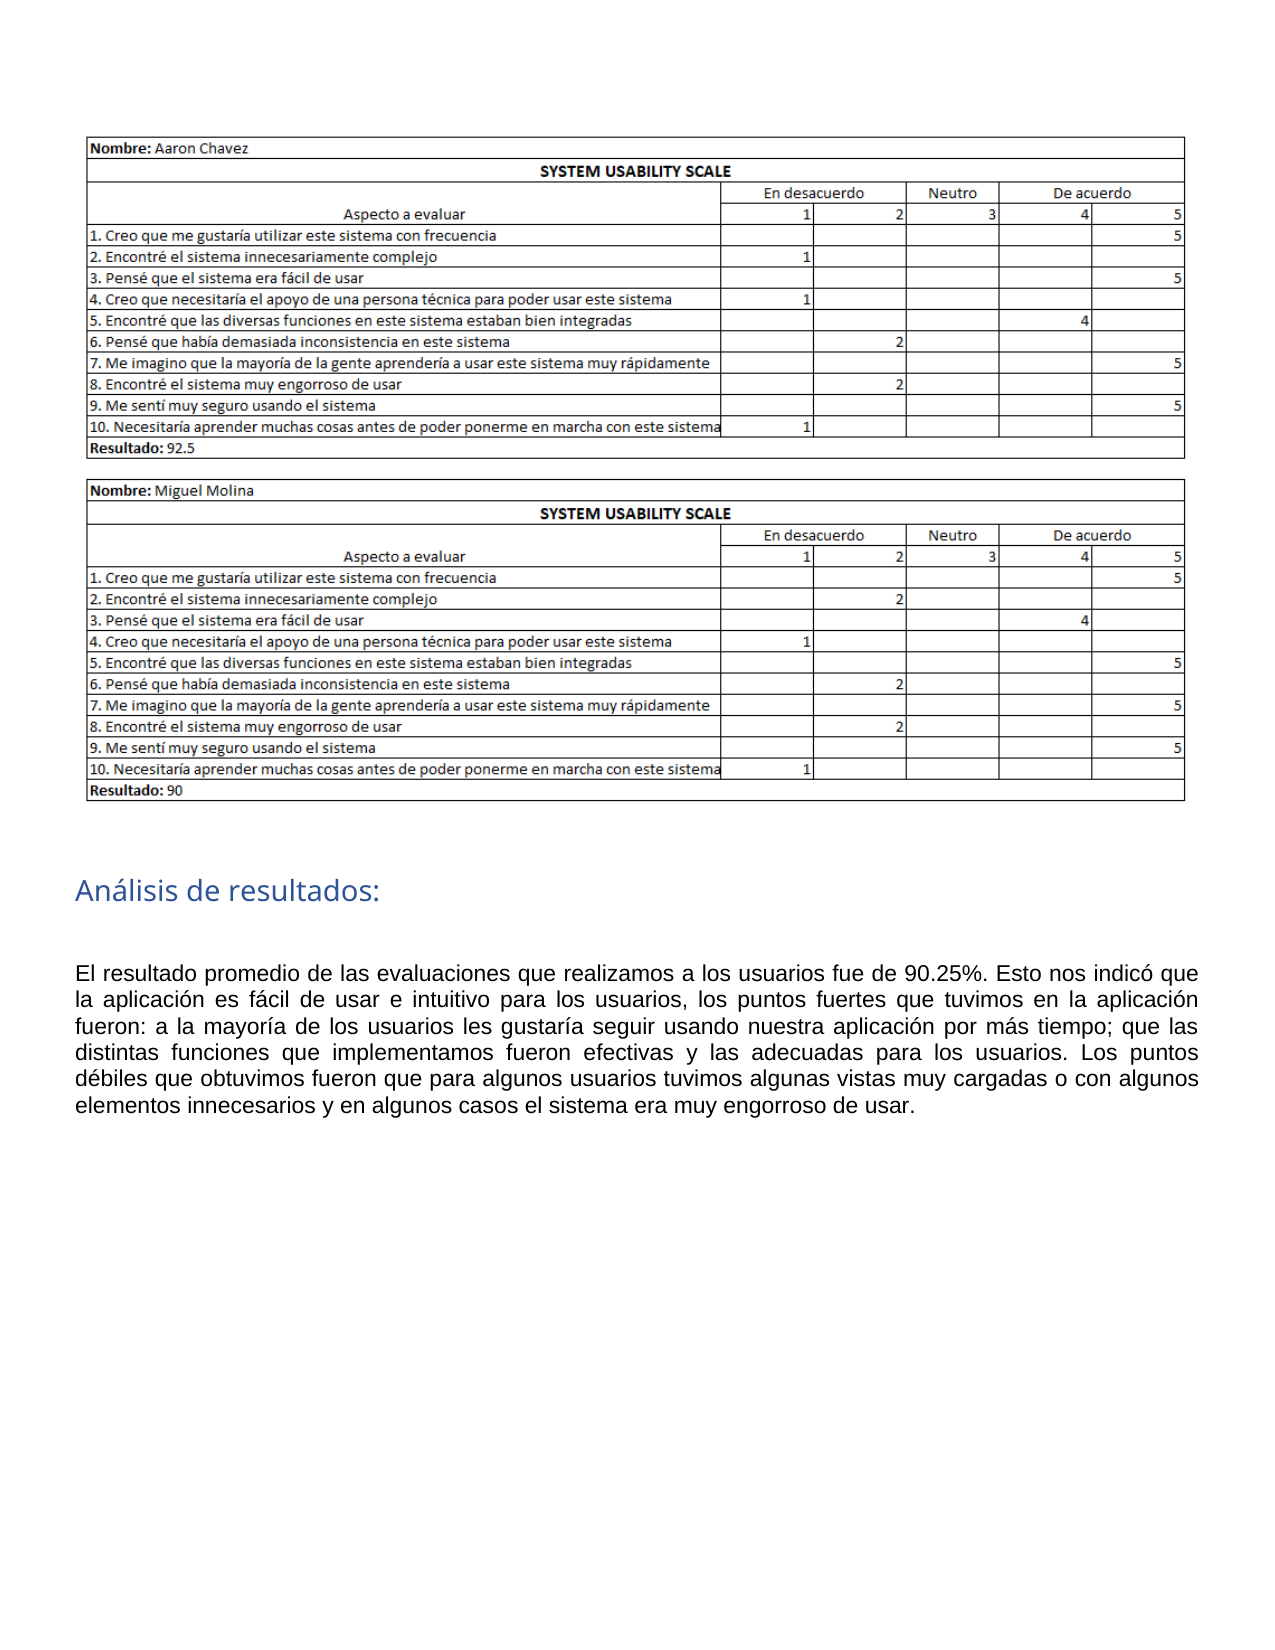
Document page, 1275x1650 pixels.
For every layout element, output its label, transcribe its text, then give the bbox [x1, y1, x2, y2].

text El resultado promedio de las evaluaciones que realizamos a los usuarios fue de 90.25%. Esto nos indicó que la aplicación es fácil de usar e intuitivo para los usuarios, los puntos fuertes que tuvimos en la aplicación fueron: a la mayoría de los usuarios les gustaría seguir usando nuestra aplicación por más tiempo; que las distintas funciones que implementamos fueron efectivas y las adecuadas para los usuarios. Los puntos débiles que obtuvimos fueron que para algunos usuarios tuvimos algunas vistas muy cargadas o con algunos elementos innecesarios y en algunos casos el sistema era muy engorroso de usar. [75, 960, 1200, 1118]
picture [82, 130, 1193, 809]
subtitle Análisis de resultados: [75, 870, 1200, 910]
